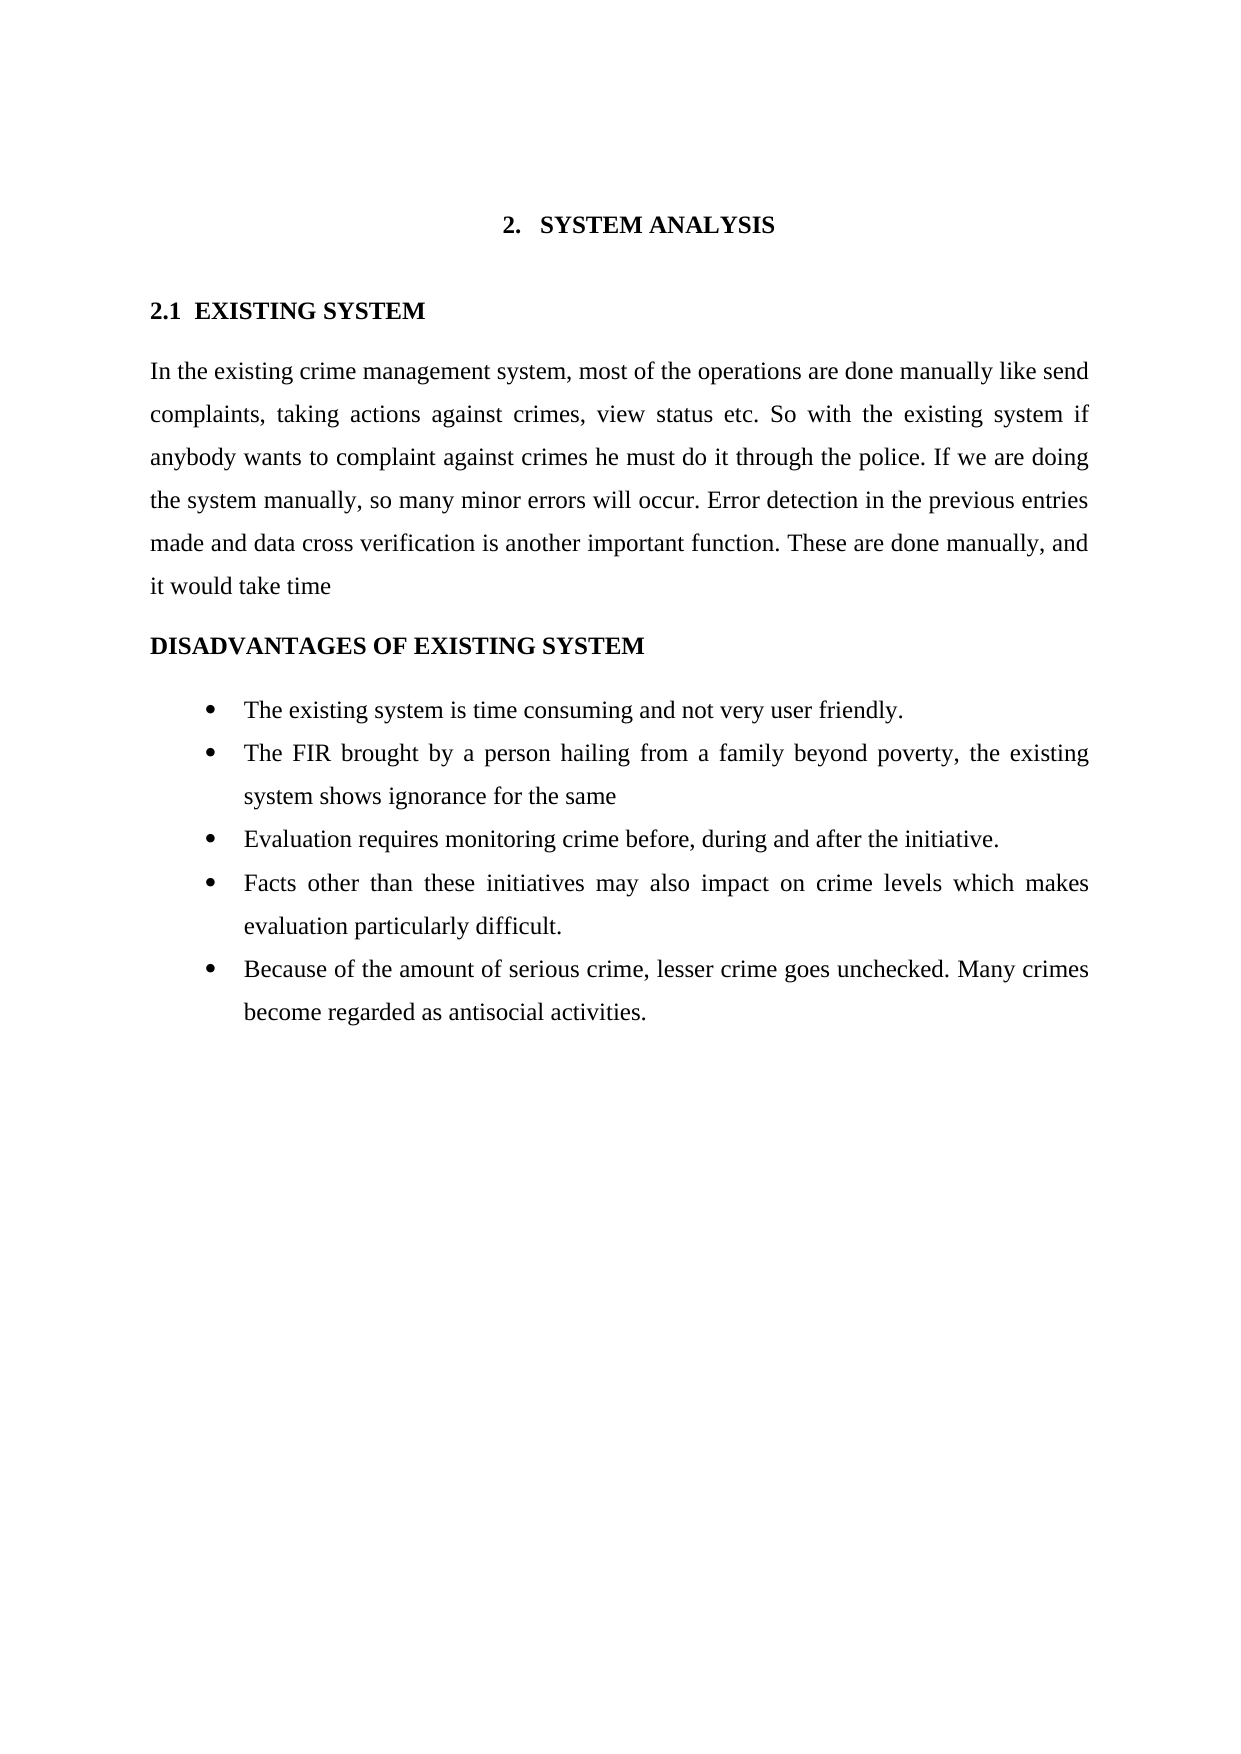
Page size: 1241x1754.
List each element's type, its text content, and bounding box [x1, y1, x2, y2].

list Facts other than these initiatives may also impact on crime levels which makes evaluation particularly difficult. [206, 868, 1090, 939]
list EXISTING SYSTEM [150, 296, 1090, 325]
list DISADVANTAGES OF EXISTING SYSTEM [150, 631, 1090, 660]
text In the existing crime management system, most of the operations are done manually like send complaints, taking actions against crimes, view status etc. So with the existing system if anybody wants to complaint against crimes he must do it through the police. If we are doing the system manually, so many minor errors will occur. Error detection in the previous entries made and data cross verification is another important function. These are done manually, and it would take time [150, 356, 1090, 600]
list Because of the amount of serious crime, lesser crime goes unchecked. Many crimes become regarded as antisocial activities. [206, 954, 1090, 1026]
list SYSTEM ANALYSIS [187, 210, 1090, 238]
list The FIR brought by a person hailing from a family beyond poverty, the existing system shows ignorance for the same [206, 738, 1090, 810]
list Evaluation requires monitoring crime before, during and after the initiative. [206, 824, 1090, 853]
list The existing system is time consuming and not very user friendly. [206, 695, 1090, 724]
